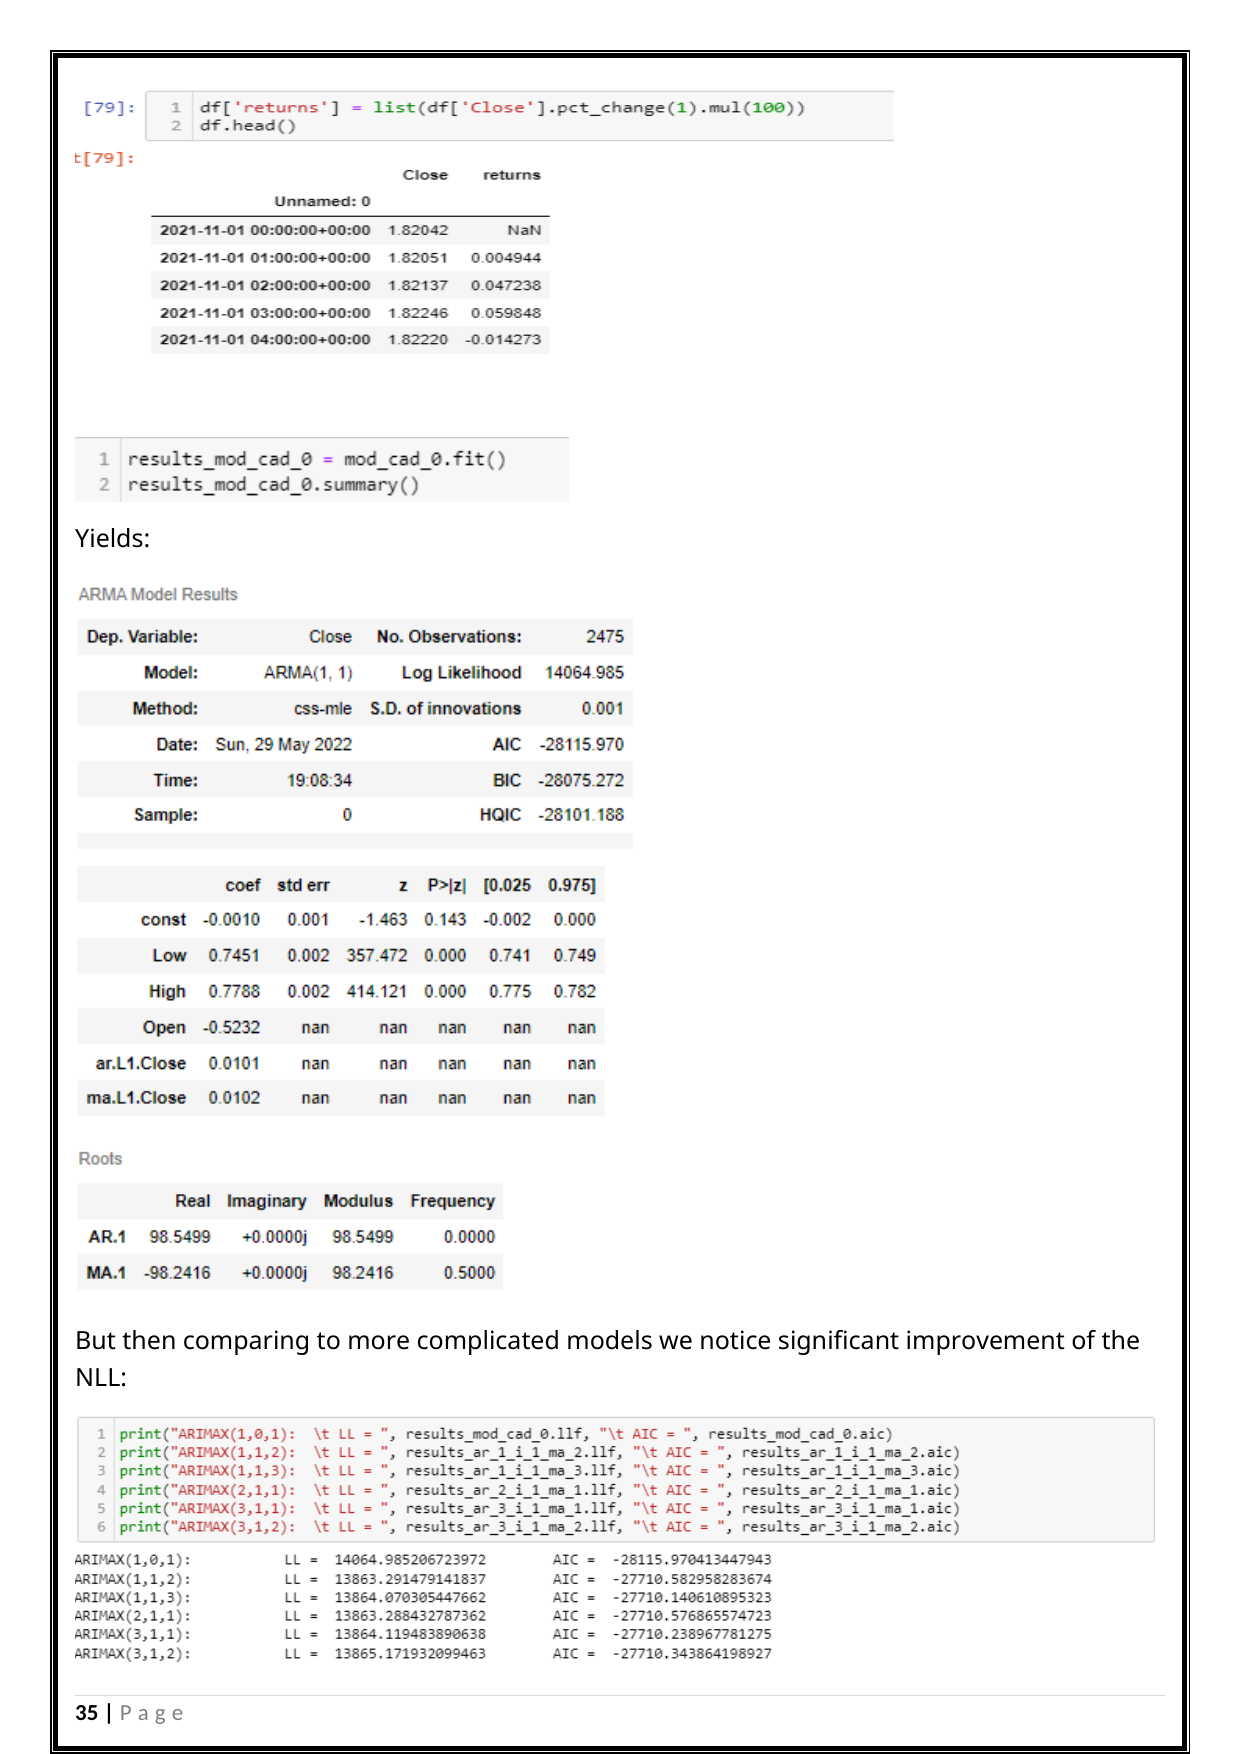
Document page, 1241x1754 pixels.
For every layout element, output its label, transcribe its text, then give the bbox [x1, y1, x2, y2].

picture [75, 574, 716, 1304]
text But then comparing to more complicated models we notice significant improvement of the NLL: [75, 1323, 1165, 1394]
picture [75, 75, 894, 366]
text Yields: [75, 521, 1165, 555]
picture [75, 1413, 1166, 1678]
picture [75, 437, 569, 502]
